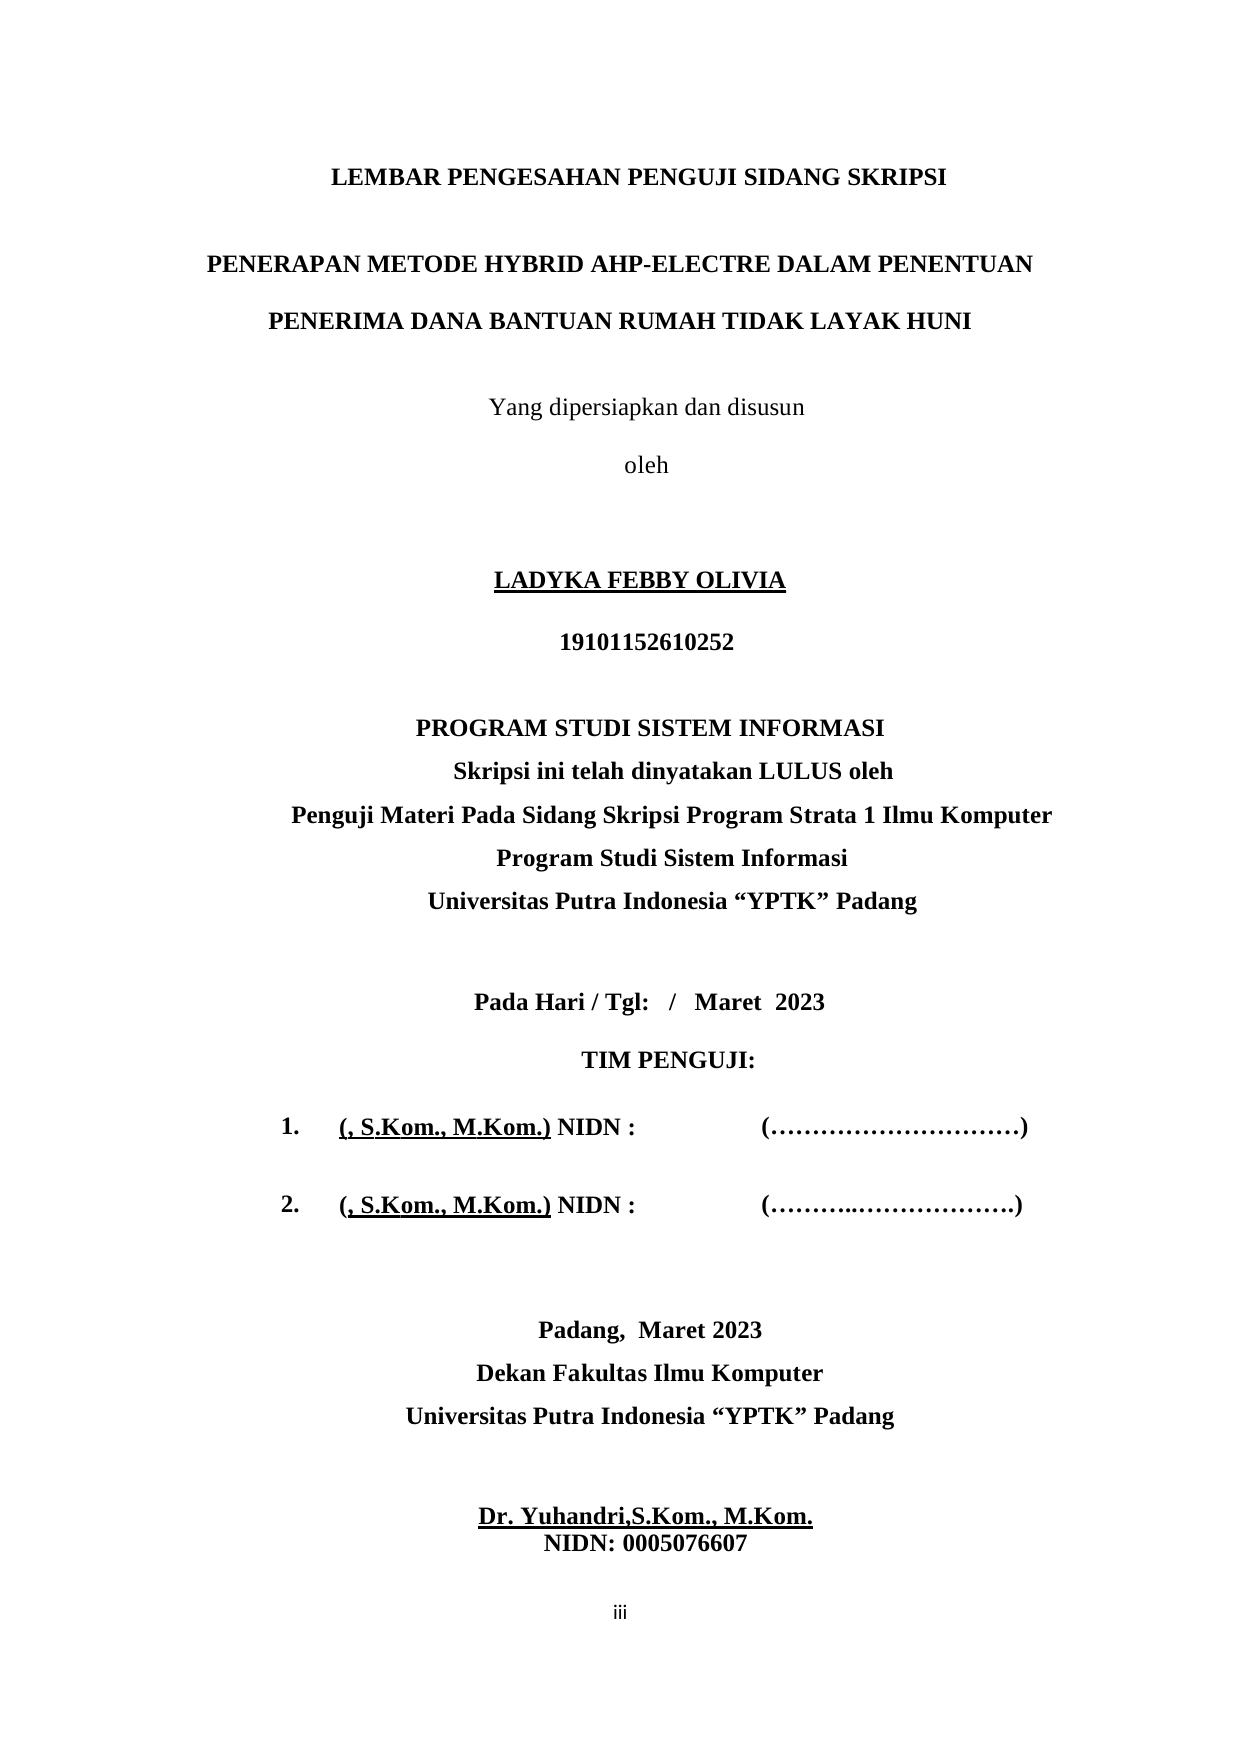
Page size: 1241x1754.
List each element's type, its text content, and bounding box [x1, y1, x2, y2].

text Penguji Materi Pada Sidang Skripsi Program Strata 1 Ilmu Komputer [291, 800, 1052, 828]
text Program Studi Sistem Informasi [494, 843, 850, 872]
text Universitas Putra Indonesia “YPTK” Padang [403, 1401, 897, 1430]
table_header (, S.Kom., M.Kom.) NIDN : [319, 1104, 711, 1180]
text PROGRAM STUDI SISTEM INFORMASI Skripsi ini telah dinyatakan LULUS oleh [416, 713, 894, 785]
text 19101152610252 [558, 627, 735, 656]
text LADYKA FEBBY OLIVIA [456, 565, 824, 594]
table_header 1. [276, 1104, 319, 1180]
subtitle LEMBAR PENGESAHAN PENGUJI SIDANG SKRIPSI [212, 162, 1065, 191]
text Padang, Maret 2023 [535, 1315, 765, 1343]
text Dekan Fakultas Ilmu Komputer [473, 1358, 826, 1387]
table_cell (………..……………….) [711, 1180, 1032, 1257]
text TIM PENGUJI: [175, 1044, 756, 1074]
text Yang dipersiapkan dan disusun oleh [464, 392, 828, 479]
text Pada Hari / Tgl: / Maret 2023 [434, 987, 865, 1015]
table_cell (, S.Kom., M.Kom.) NIDN : [319, 1180, 711, 1257]
table_cell 2. [276, 1180, 319, 1257]
text PENERAPAN METODE HYBRID AHP-ELECTRE DALAM PENENTUAN PENERIMA DANA BANTUAN RUMAH TIDAK LAYAK HUNI [175, 249, 1065, 335]
text Universitas Putra Indonesia “YPTK” Padang [425, 886, 919, 915]
table_header (…………………………) [711, 1104, 1032, 1180]
